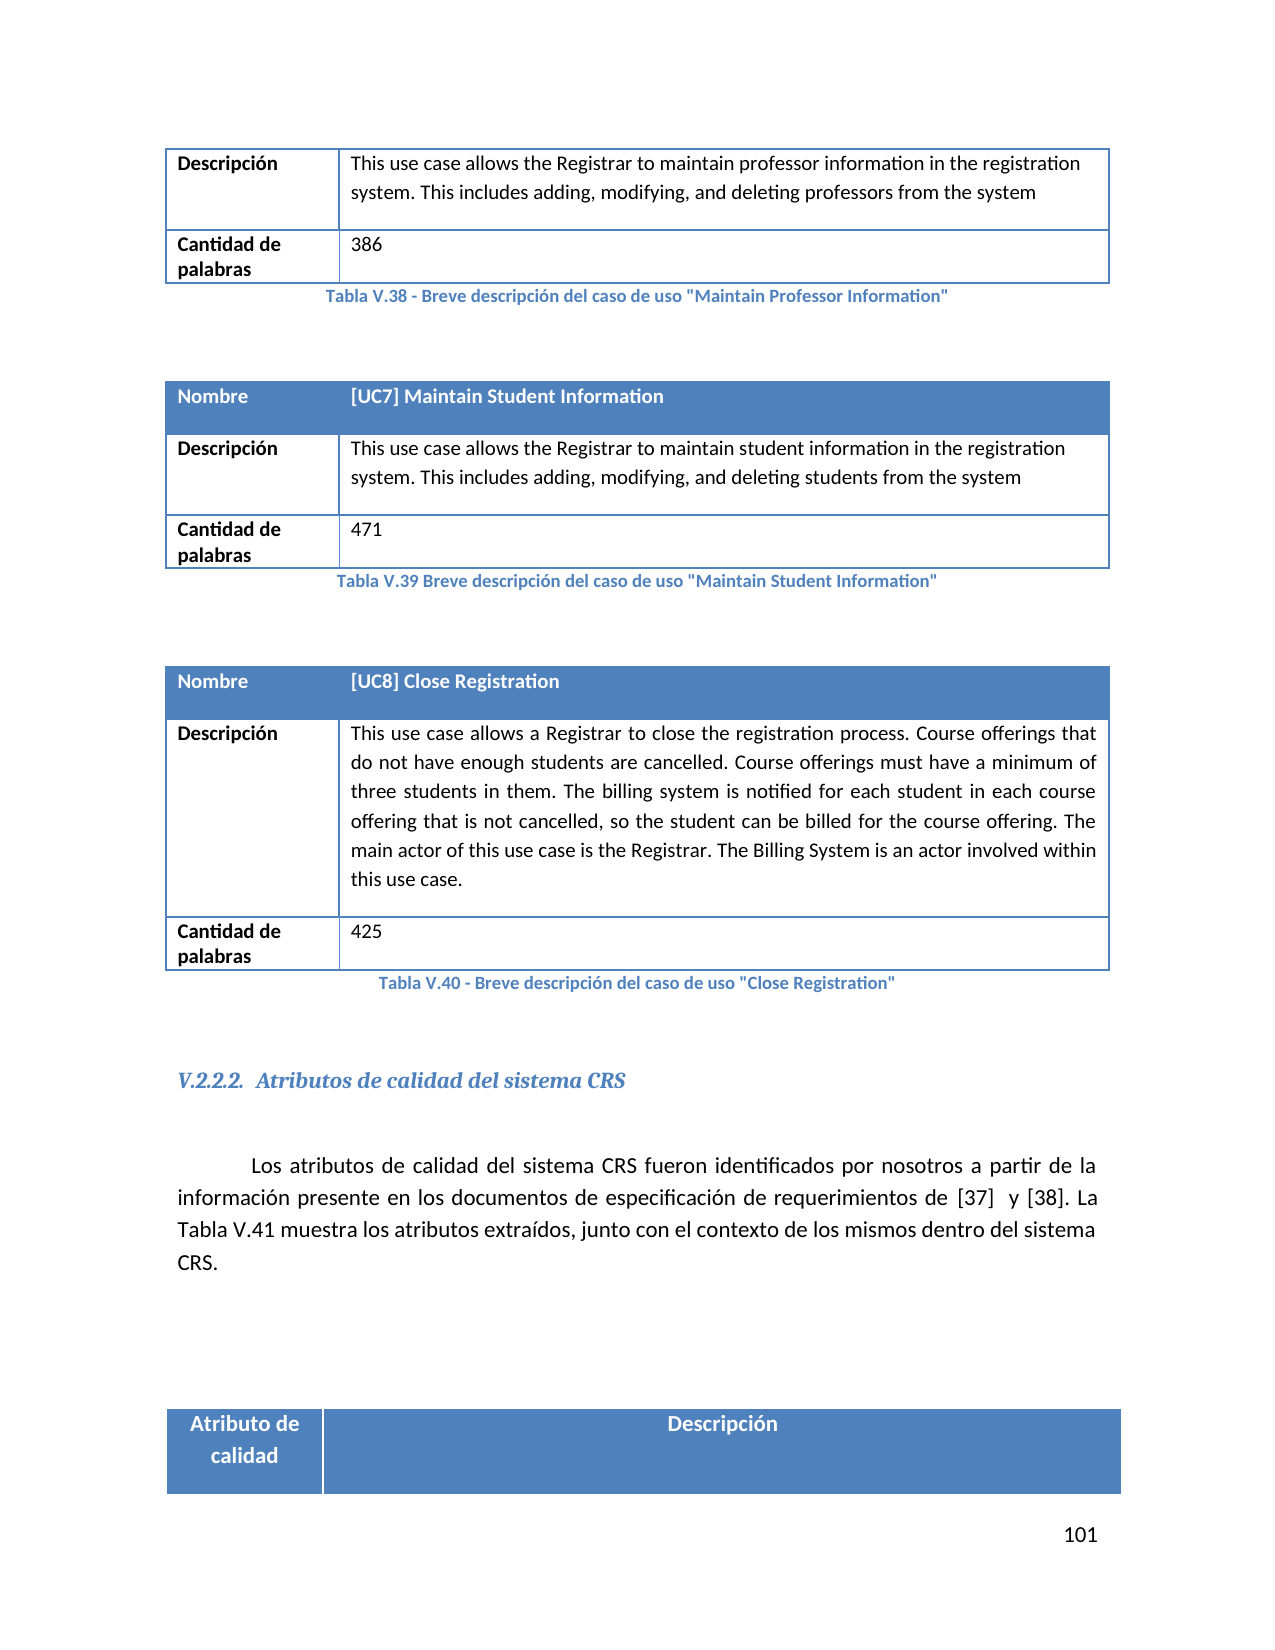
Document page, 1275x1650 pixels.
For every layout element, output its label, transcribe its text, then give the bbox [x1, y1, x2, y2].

table_cell This use case allows the Registrar to maintain professor information in the registration system. This includes adding, modifying, and deleting professors from the system [340, 150, 1108, 229]
table_cell 386 [340, 231, 1108, 282]
table_header Nombre [167, 383, 338, 433]
table_header Atributo de calidad [167, 1409, 322, 1494]
table_cell 471 [340, 516, 1108, 567]
table_cell This use case allows the Registrar to maintain student information in the registration system. This includes adding, modifying, and deleting students from the system [340, 435, 1108, 514]
table_cell Descripción [167, 150, 338, 229]
table_cell Cantidad de palabras [167, 231, 339, 282]
table_header Descripción [324, 1409, 1121, 1494]
table_cell This use case allows a Registrar to close the registration process. Course offerings that do not have enough students are cancelled. Course offerings must have a minimum of three students in them. The billing system is notified for each student in each course offering that is not cancelled, so the student can be billed for the course offering. The main actor of this use case is the Registrar. The Billing System is an actor involved within this use case. [340, 720, 1108, 916]
table_cell Cantidad de palabras [167, 918, 339, 969]
table_header Nombre [167, 668, 338, 718]
table_cell Descripción [167, 720, 338, 916]
table_cell Cantidad de palabras [167, 516, 339, 567]
table_header [UC7] Maintain Student Information [340, 383, 1108, 433]
subtitle Atributos de calidad del sistema CRS [177, 1068, 1098, 1094]
table_cell Descripción [167, 435, 338, 514]
text Los atributos de calidad del sistema CRS fueron identificados por nosotros a partir de la información presente en los documentos de especificación de requerimientos de y . La Tabla V.31 muestra los atributos extraídos, junto con el contexto de los mismos dentro del sistema CRS. [177, 1151, 1098, 1276]
table_cell 425 [341, 918, 1108, 969]
table_header [UC8] Close Registration [340, 668, 1108, 718]
